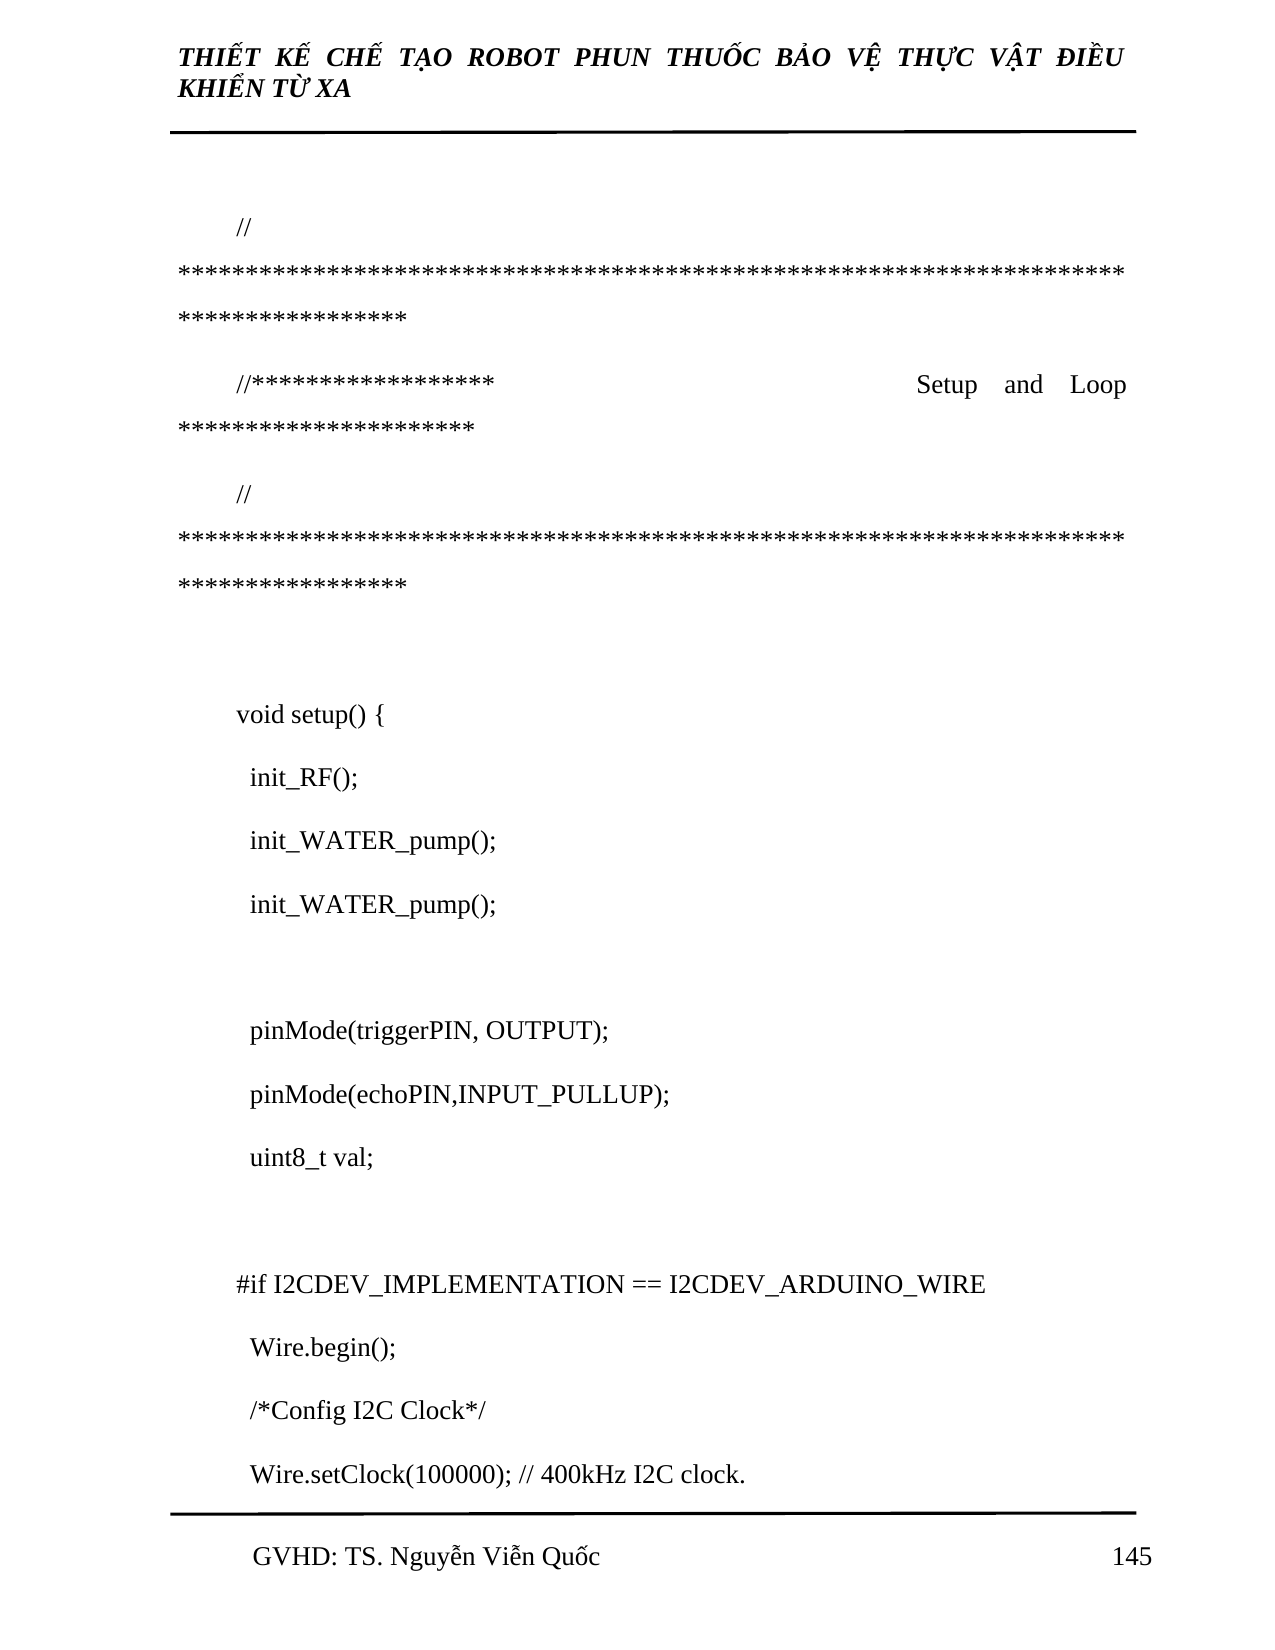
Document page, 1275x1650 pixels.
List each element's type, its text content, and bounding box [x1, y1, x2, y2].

text init_WATER_pump(); [177, 824, 1127, 856]
text pinMode(triggerPIN, OUTPUT); [177, 1014, 1127, 1046]
text uint8_t val; [177, 1141, 1127, 1172]
text Wire.begin(); [177, 1331, 1127, 1362]
text /*Config I2C Clock*/ [177, 1394, 1127, 1426]
text //*************************************************************************************** [177, 478, 1127, 602]
text init_WATER_pump(); [177, 888, 1127, 919]
text Wire.setClock(100000); // 400kHz I2C clock. [177, 1458, 1127, 1489]
text //*************************************************************************************** [177, 211, 1127, 336]
text #if I2CDEV_IMPLEMENTATION == I2CDEV_ARDUINO_WIRE [177, 1268, 1127, 1299]
text pinMode(echoPIN,INPUT_PULLUP); [177, 1078, 1127, 1109]
text init_RF(); [177, 761, 1127, 792]
text //****************** Setup and Loop ********************** [177, 368, 1127, 446]
text void setup() { [177, 698, 1127, 729]
